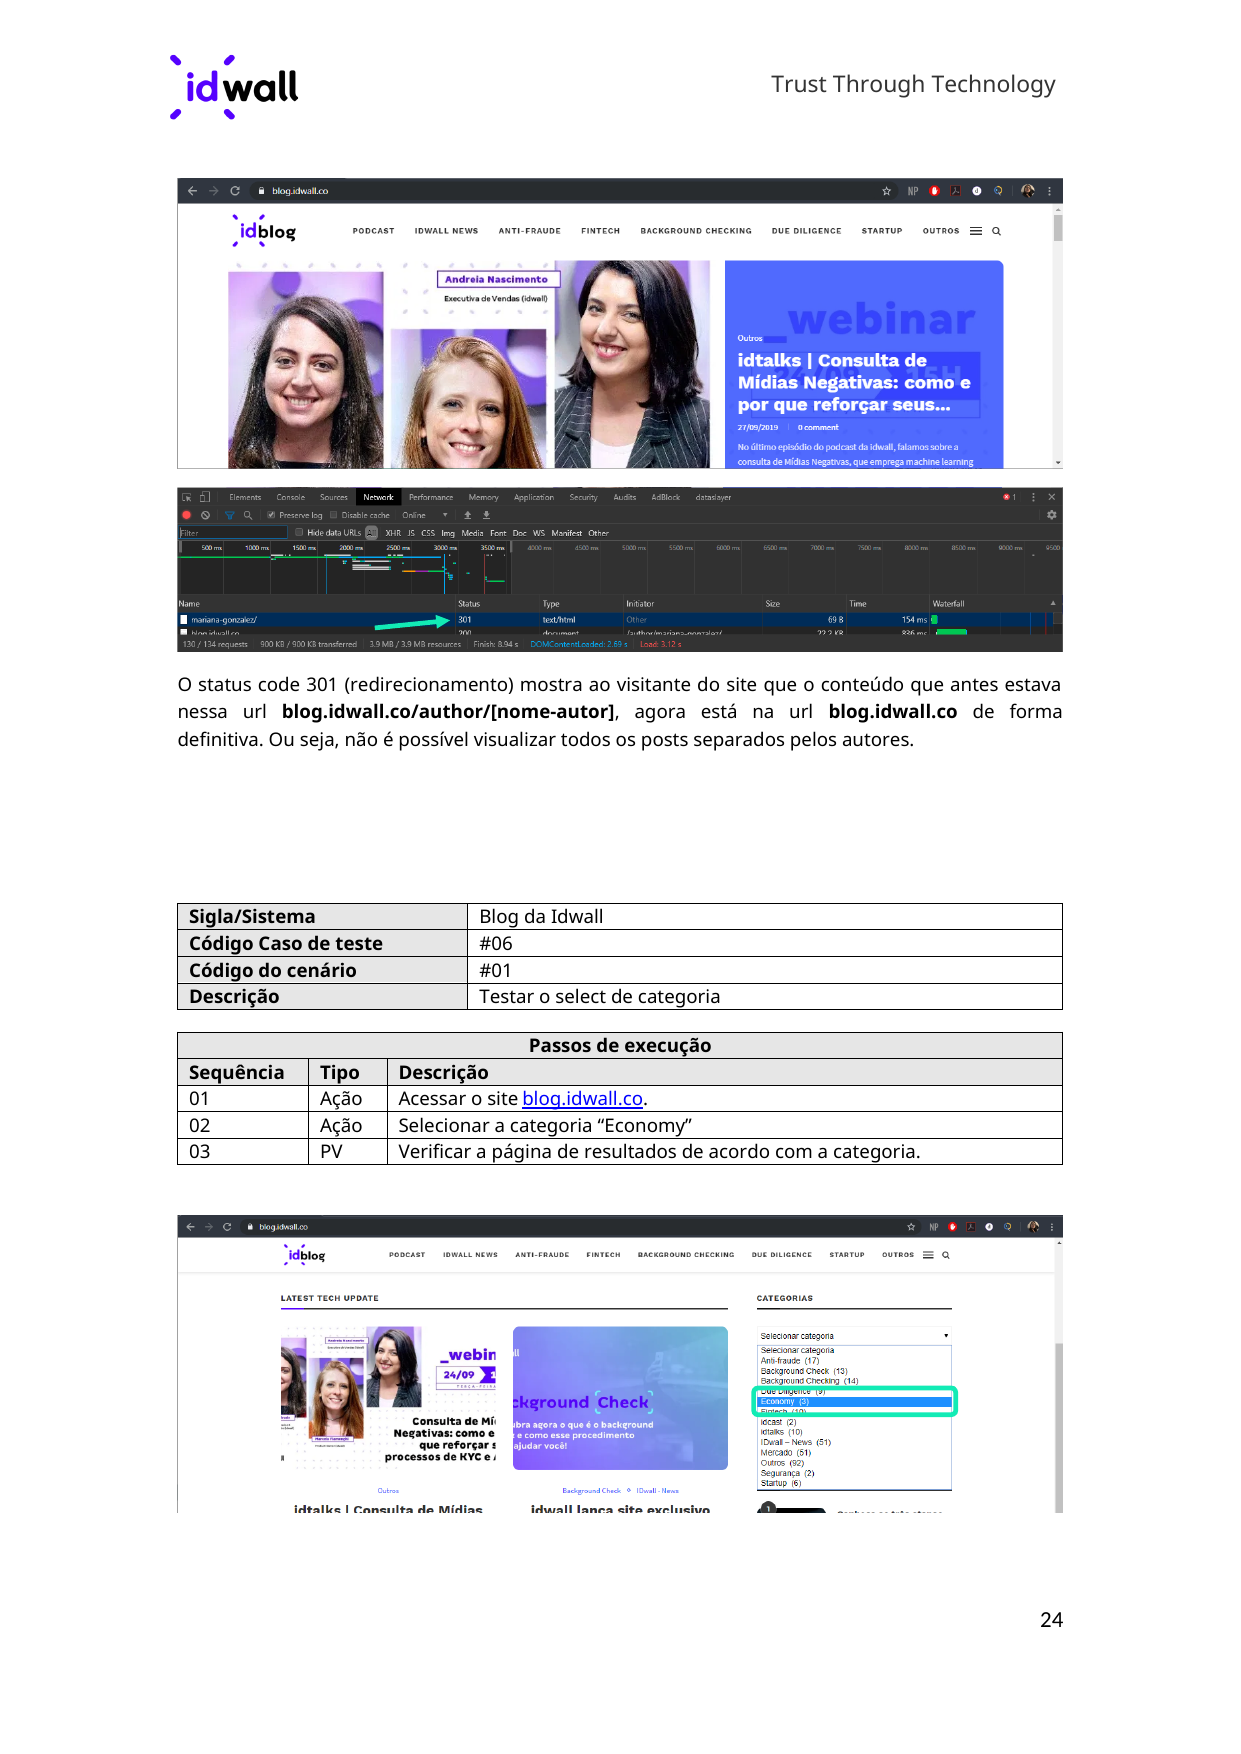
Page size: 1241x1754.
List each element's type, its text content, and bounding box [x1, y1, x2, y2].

picture [177, 178, 1063, 469]
picture [177, 487, 1063, 652]
table_cell 03 [178, 1139, 308, 1164]
table_cell Ação [309, 1112, 387, 1138]
table_cell Testar o select de categoria [468, 984, 1062, 1009]
table_cell Acessar o site blog.idwall.co. [388, 1086, 1062, 1111]
picture [177, 1215, 1063, 1513]
table_cell #06 [468, 930, 1062, 956]
table_cell Ação [309, 1086, 387, 1111]
table_cell Sequência [178, 1059, 308, 1085]
table_cell Descrição [388, 1059, 1062, 1085]
picture [164, 17, 304, 157]
table_cell 01 [178, 1086, 308, 1111]
table_cell Código do cenário [178, 957, 467, 982]
table_cell Verificar a página de resultados de acordo com a categoria. [388, 1139, 1062, 1164]
table_cell PV [309, 1139, 387, 1164]
table_header Blog da Idwall [468, 904, 1062, 929]
table_cell Código Caso de teste [178, 930, 467, 956]
table_cell Tipo [309, 1059, 387, 1085]
table_header Passos de execução [178, 1033, 1062, 1058]
text O status code 301 (redirecionamento) mostra ao visitante do site que o conteúdo que antes estava nessa url blog.idwall.co/author/[nome-autor], agora está na url blog.idwall.co de forma definitiva. Ou seja, não é possível visualizar todos os posts separados pelos autores. [177, 671, 1063, 752]
table_cell Selecionar a categoria “Economy” [388, 1112, 1062, 1138]
table_header Sigla/Sistema [178, 904, 467, 929]
table_cell 02 [178, 1112, 308, 1138]
table_cell Descrição [178, 984, 467, 1009]
table_cell #01 [468, 957, 1062, 982]
